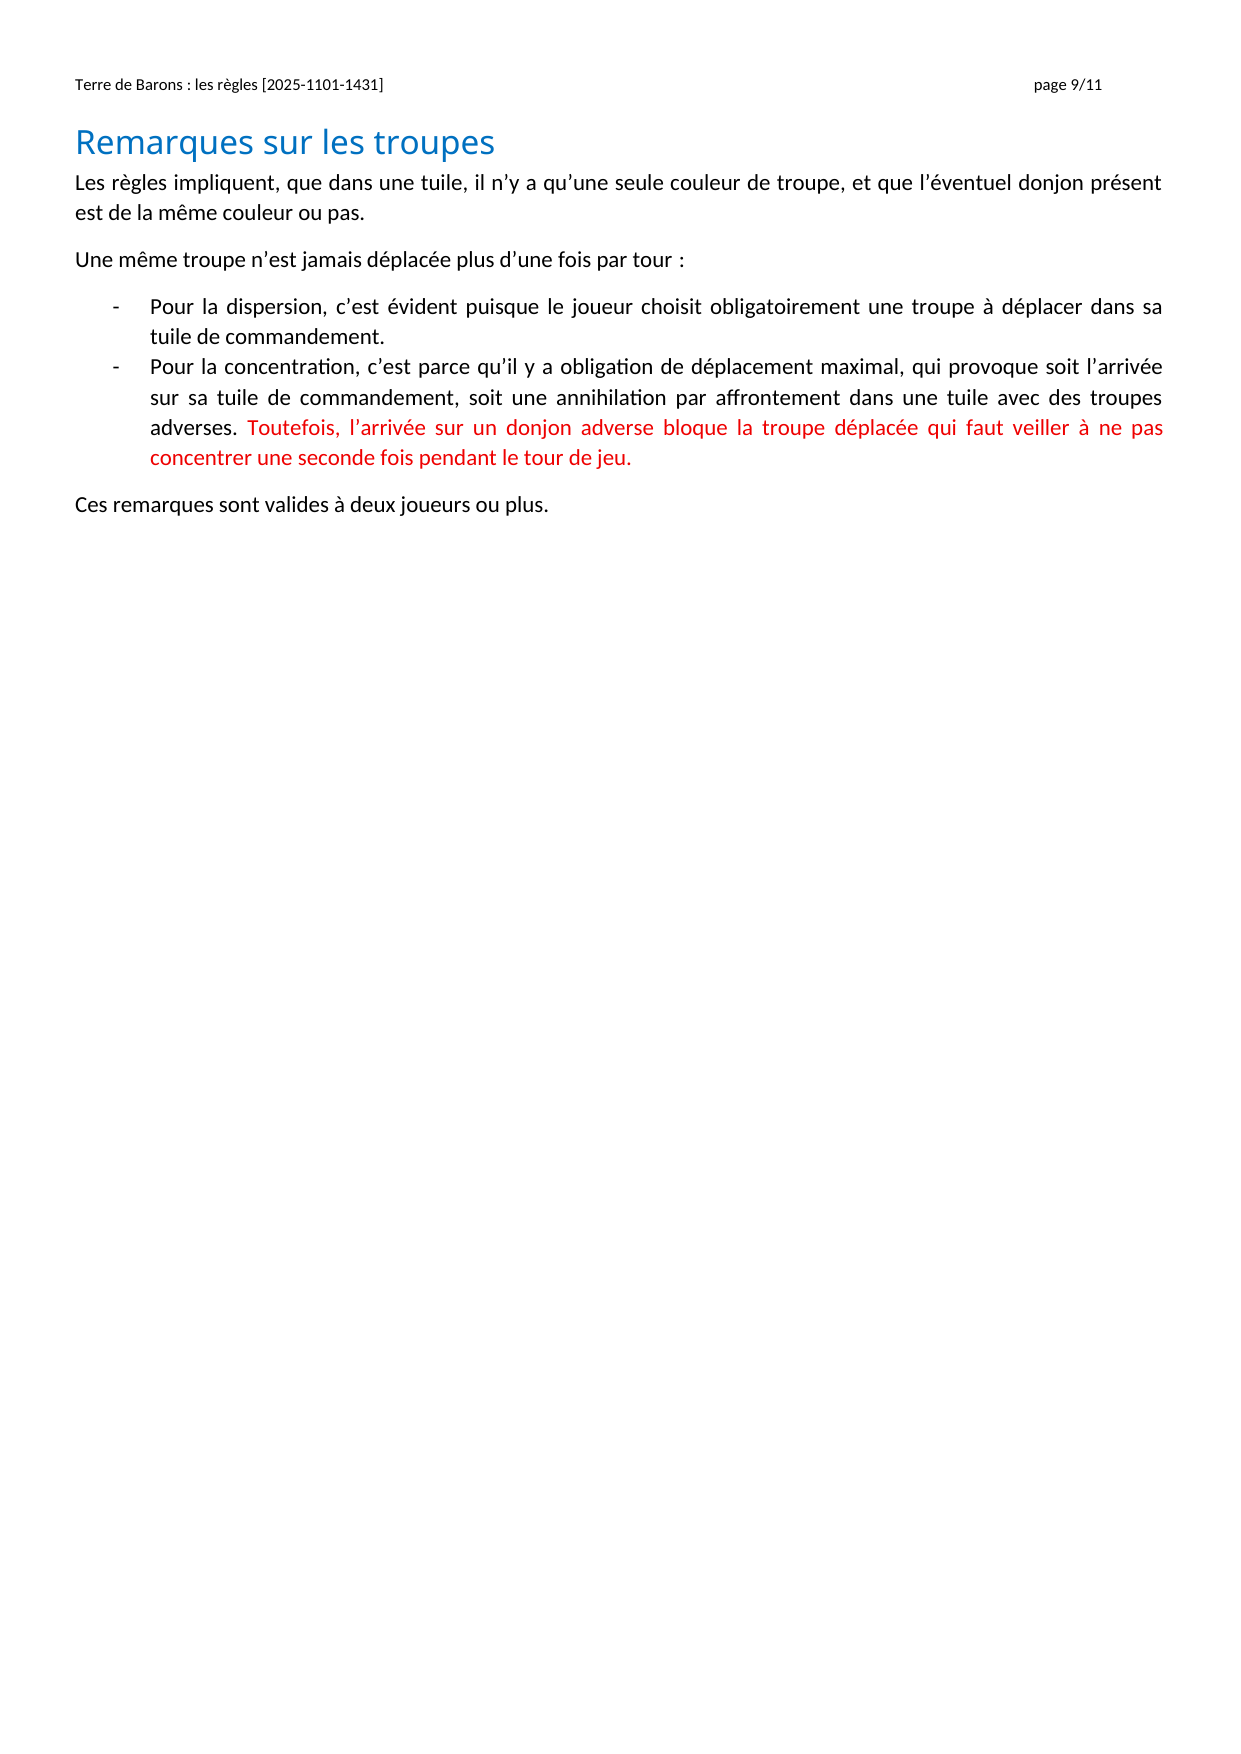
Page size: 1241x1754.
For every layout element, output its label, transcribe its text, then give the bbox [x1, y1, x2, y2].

list Pour la concentration, c’est parce qu’il y a obligation de déplacement maximal, qui provoque soit l’arrivée sur sa tuile de commandement, soit une annihilation par affrontement dans une tuile avec des troupes adverses. Toutefois, l’arrivée sur un donjon adverse bloque la troupe déplacée qui faut veiller à ne pas concentrer une seconde fois pendant le tour de jeu. [112, 352, 1165, 471]
list Pour la dispersion, c’est évident puisque le joueur choisit obligatoirement une troupe à déplacer dans sa tuile de commandement. [112, 292, 1165, 350]
text Ces remarques sont valides à deux joueurs ou plus. [75, 490, 1165, 518]
text Les règles impliquent, que dans une tuile, il n’y a qu’une seule couleur de troupe, et que l’éventuel donjon présent est de la même couleur ou pas. [75, 168, 1165, 226]
text Une même troupe n’est jamais déplacée plus d’une fois par tour : [75, 245, 1165, 273]
subtitle Remarques sur les troupes [75, 119, 1165, 164]
